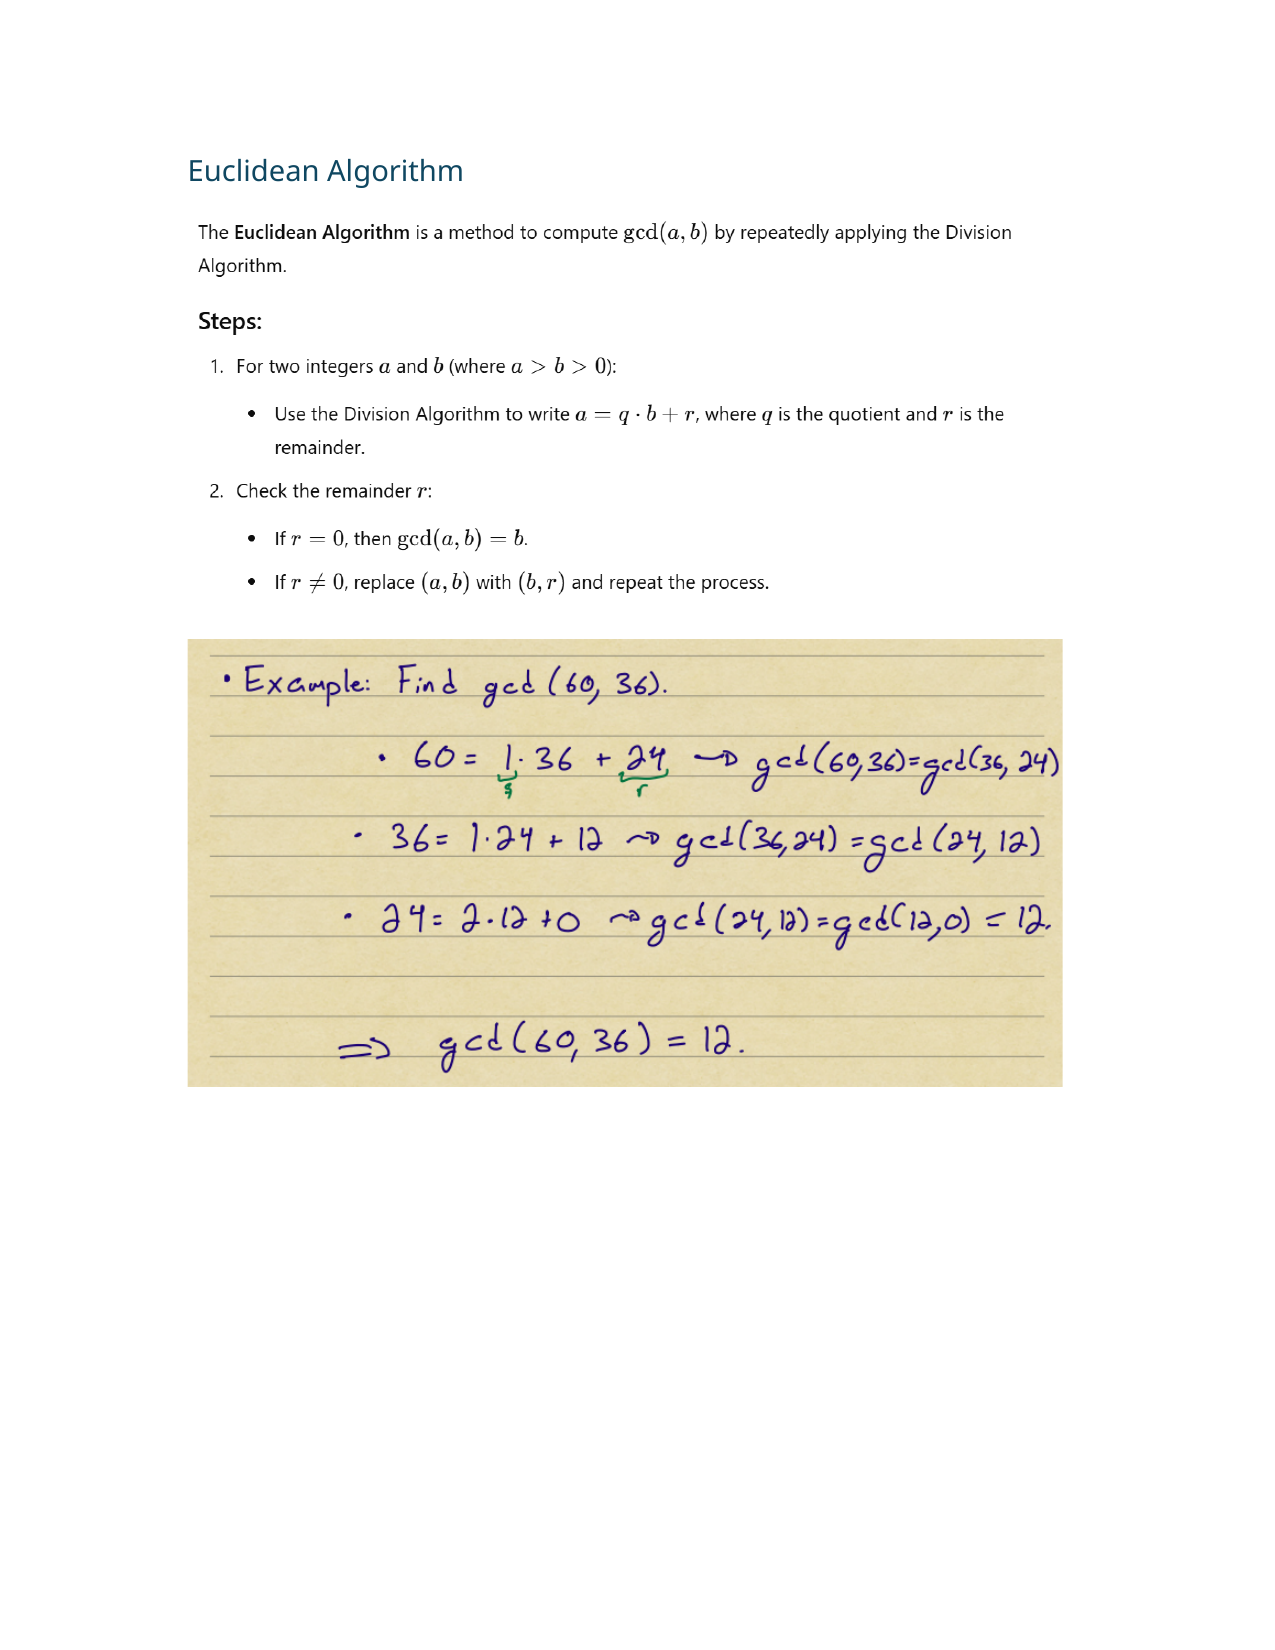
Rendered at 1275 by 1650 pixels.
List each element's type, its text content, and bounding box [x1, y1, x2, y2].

picture [187, 639, 1063, 1087]
subtitle Euclidean Algorithm [187, 150, 1087, 190]
picture [187, 208, 1063, 621]
